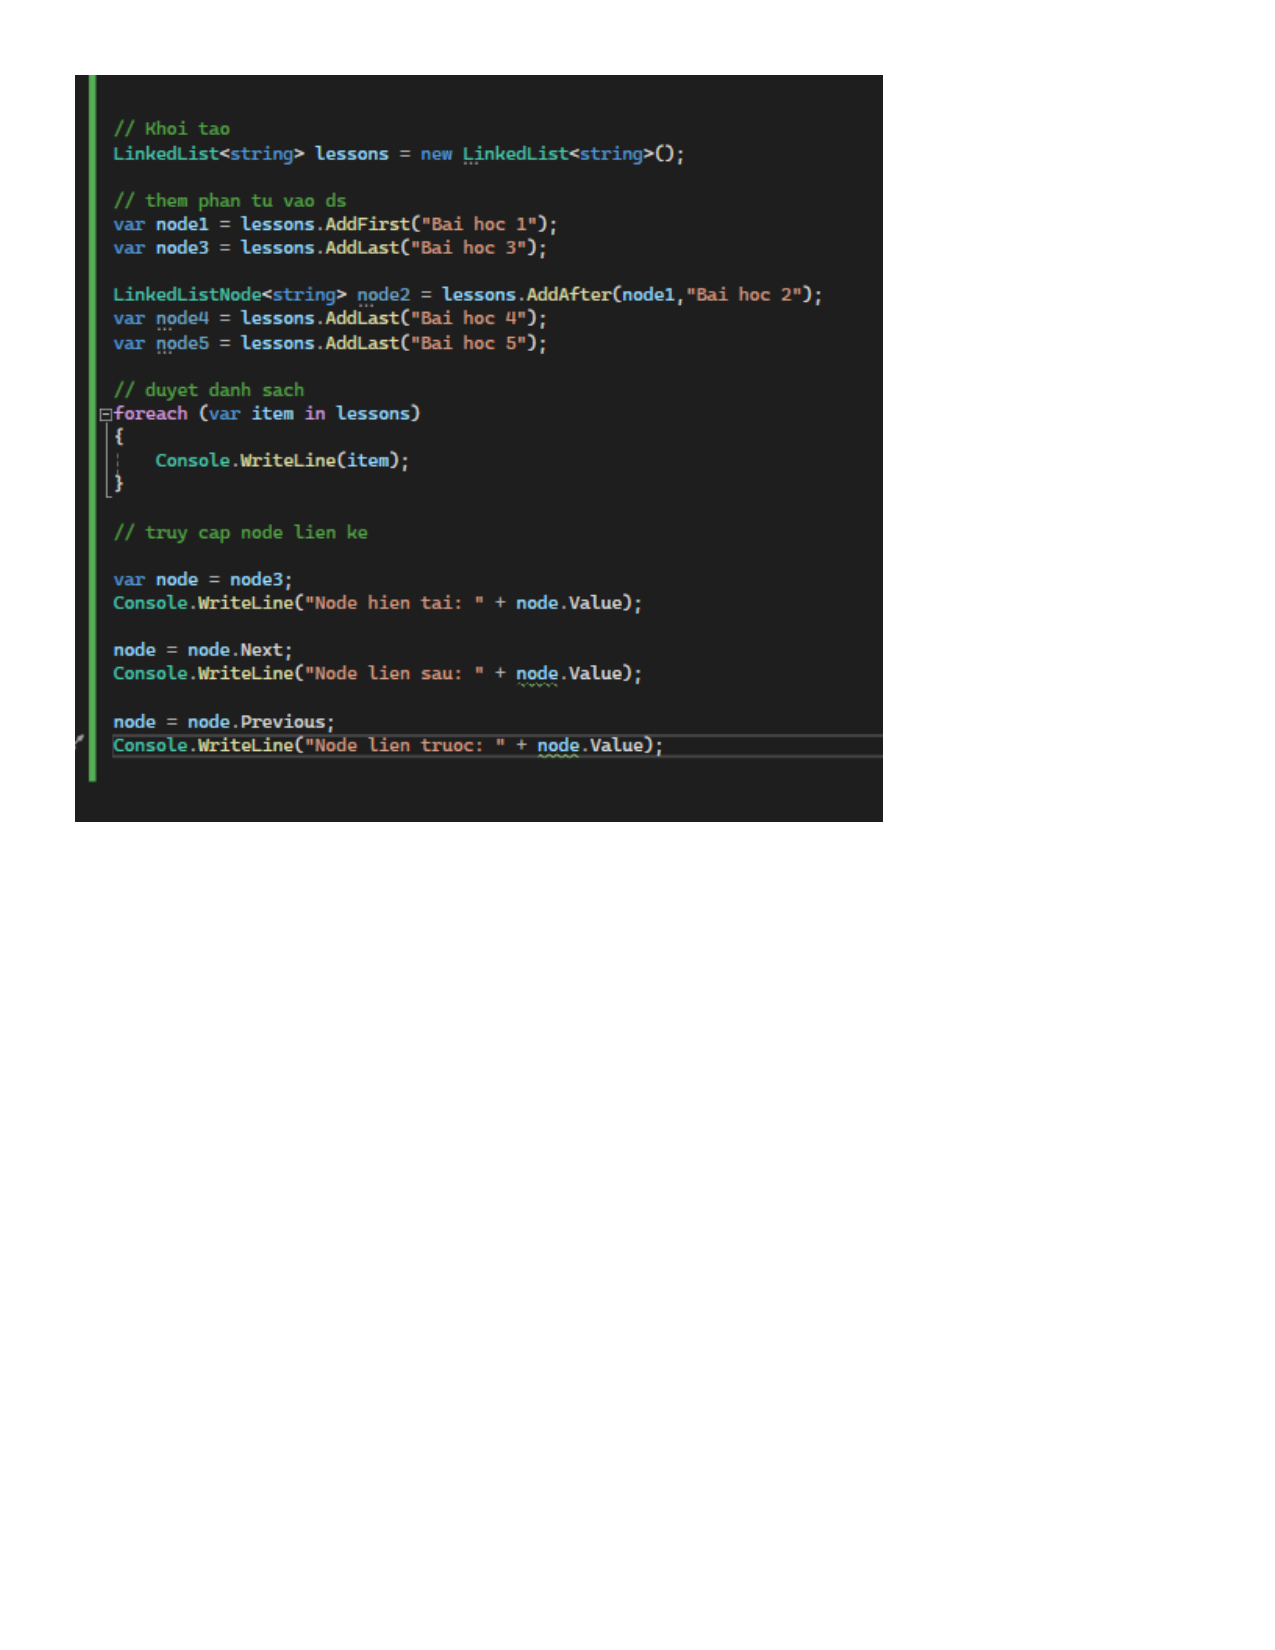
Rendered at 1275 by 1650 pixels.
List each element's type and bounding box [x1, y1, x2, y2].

picture [75, 75, 883, 822]
